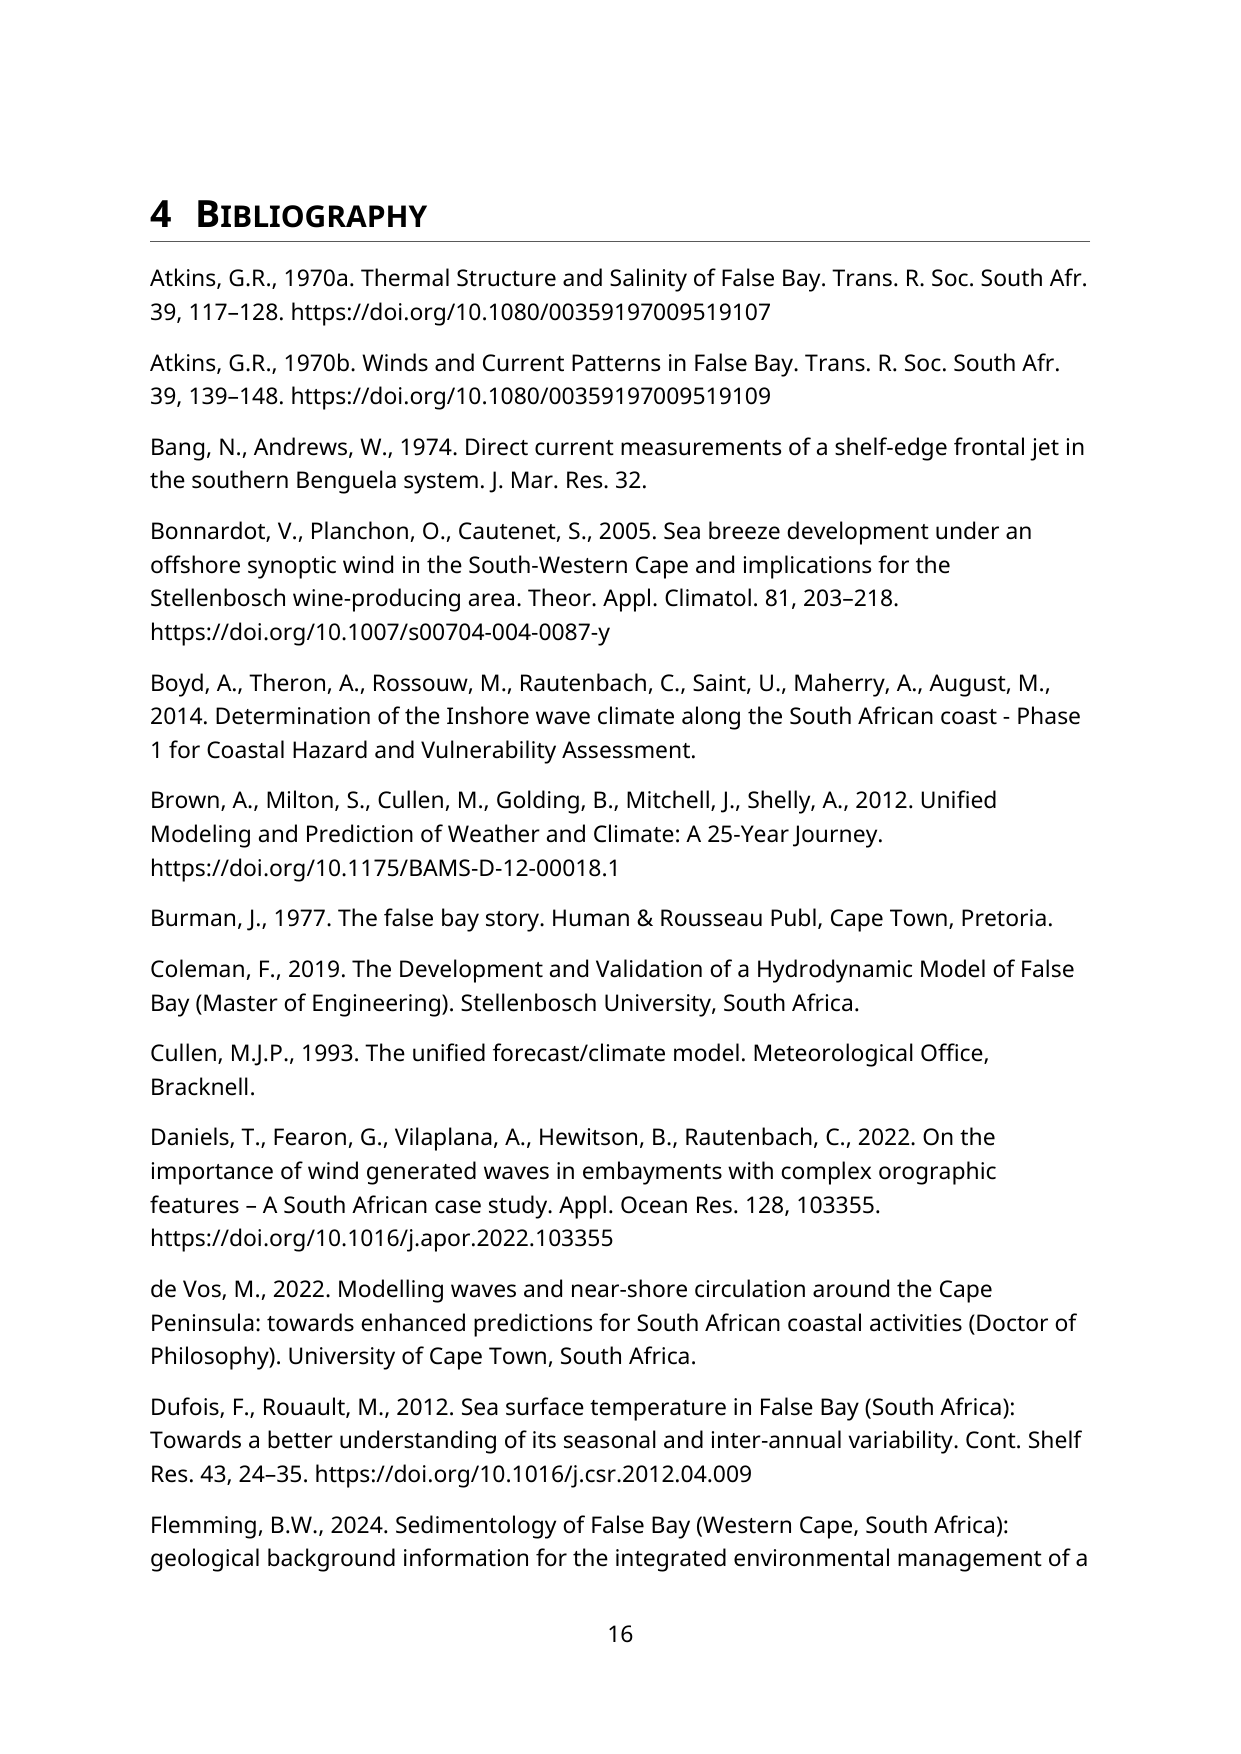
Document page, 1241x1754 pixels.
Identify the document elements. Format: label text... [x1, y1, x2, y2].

subtitle Bibliography [150, 187, 1090, 241]
text Coleman, F., 2019. The Development and Validation of a Hydrodynamic Model of False Bay (Master of Engineering). Stellenbosch University, South Africa. [150, 953, 1090, 1018]
text Daniels, T., Fearon, G., Vilaplana, A., Hewitson, B., Rautenbach, C., 2022. On the importance of wind generated waves in embayments with complex orographic features – A South African case study. Appl. Ocean Res. 128, 103355. https://doi.org/10.1016/j.apor.2022.103355 [150, 1121, 1090, 1254]
text Dufois, F., Rouault, M., 2012. Sea surface temperature in False Bay (South Africa): Towards a better understanding of its seasonal and inter-annual variability. Cont. Shelf Res. 43, 24–35. https://doi.org/10.1016/j.csr.2012.04.009 [150, 1391, 1090, 1489]
text Bang, N., Andrews, W., 1974. Direct current measurements of a shelf-edge frontal jet in the southern Benguela system. J. Mar. Res. 32. [150, 431, 1090, 496]
text Burman, J., 1977. The false bay story. Human & Rousseau Publ, Cape Town, Pretoria. [150, 902, 1090, 934]
text Boyd, A., Theron, A., Rossouw, M., Rautenbach, C., Saint, U., Maherry, A., August, M., 2014. Determination of the Inshore wave climate along the South African coast - Phase 1 for Coastal Hazard and Vulnerability Assessment. [150, 667, 1090, 765]
text Atkins, G.R., 1970b. Winds and Current Patterns in False Bay. Trans. R. Soc. South Afr. 39, 139–148. https://doi.org/10.1080/00359197009519109 [150, 347, 1090, 412]
text Bonnardot, V., Planchon, O., Cautenet, S., 2005. Sea breeze development under an offshore synoptic wind in the South-Western Cape and implications for the Stellenbosch wine-producing area. Theor. Appl. Climatol. 81, 203–218. https://doi.org/10.1007/s00704-004-0087-y [150, 515, 1090, 647]
text Cullen, M.J.P., 1993. The unified forecast/climate model. Meteorological Office, Bracknell. [150, 1037, 1090, 1102]
text de Vos, M., 2022. Modelling waves and near-shore circulation around the Cape Peninsula: towards enhanced predictions for South African coastal activities (Doctor of Philosophy). University of Cape Town, South Africa. [150, 1273, 1090, 1372]
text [150, 1509, 1090, 1574]
text Atkins, G.R., 1970a. Thermal Structure and Salinity of False Bay. Trans. R. Soc. South Afr. 39, 117–128. https://doi.org/10.1080/00359197009519107 [150, 262, 1090, 327]
text Brown, A., Milton, S., Cullen, M., Golding, B., Mitchell, J., Shelly, A., 2012. Unified Modeling and Prediction of Weather and Climate: A 25-Year Journey. https://doi.org/10.1175/BAMS-D-12-00018.1 [150, 784, 1090, 883]
